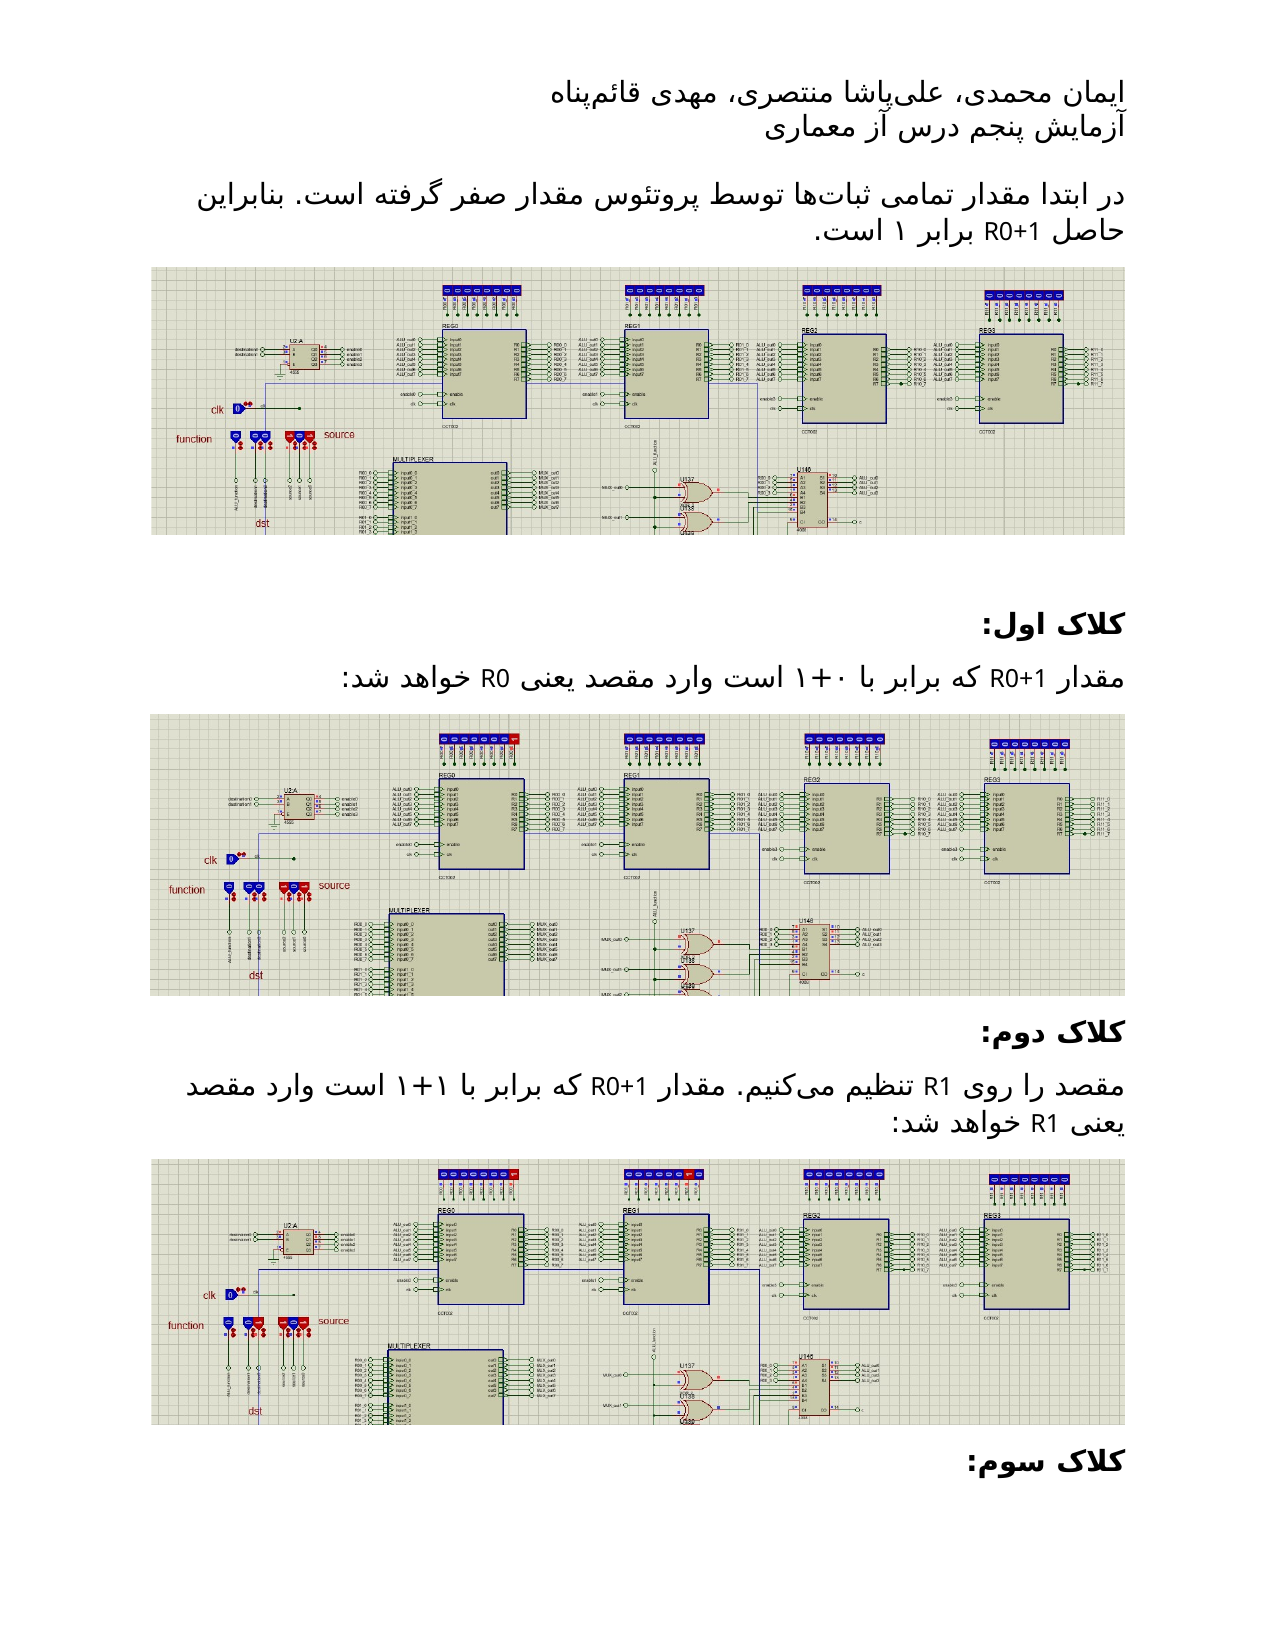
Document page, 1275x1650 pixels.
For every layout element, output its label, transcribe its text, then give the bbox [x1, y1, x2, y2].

picture [150, 714, 1125, 996]
text کلاک دوم: [150, 1015, 1125, 1049]
text مقصد را روی R1 تنظیم می‌کنیم. مقدار R0+1 که برابر با ۱+۱ است وارد مقصد یعنی R1 خواهد شد: [150, 1068, 1125, 1140]
picture [151, 1159, 1125, 1425]
picture [151, 267, 1125, 535]
text در ابتدا مقدار تمامی ثبات‌ها توسط پروتئوس مقدار صفر گرفته است. بنابراین حاصل R0+1 برابر ۱ است. [150, 177, 1125, 248]
text کلاک سوم: [150, 1444, 1125, 1478]
text کلاک اول: [150, 607, 1125, 641]
text مقدار R0+1 که برابر با ۰+۱ است وارد مقصد یعنی R0 خواهد شد: [150, 661, 1125, 695]
